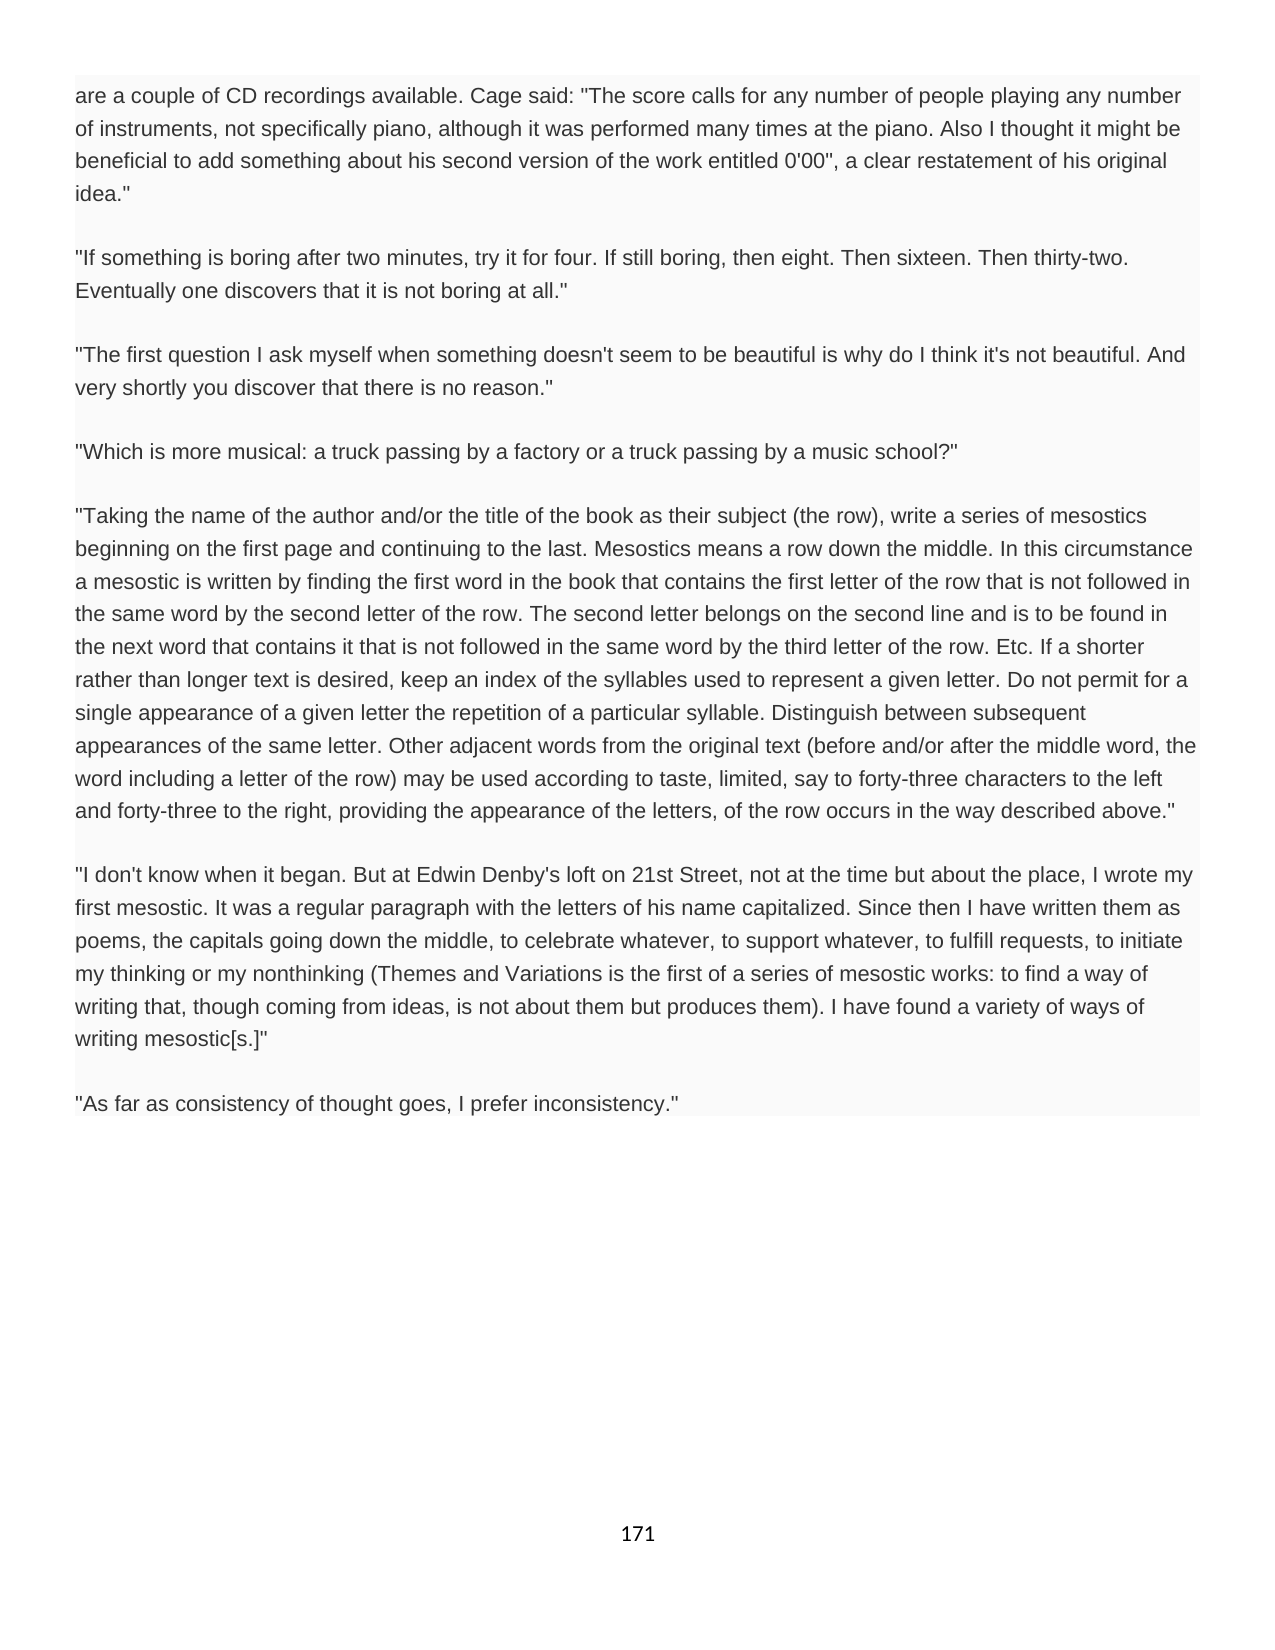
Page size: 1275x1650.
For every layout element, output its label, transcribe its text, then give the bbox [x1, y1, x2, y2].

text "I don't know when it began. But at Edwin Denby's loft on 21st Street, not at the time but about the place, I wrote my first mesostic. It was a regular paragraph with the letters of his name capitalized. Since then I have written them as poems, the capitals going down the middle, to celebrate whatever, to support whatever, to fulfill requests, to initiate my thinking or my nonthinking (Themes and Variations is the first of a series of mesostic works: to find a way of writing that, though coming from ideas, is not about them but produces them). I have found a variety of ways of writing mesostic[s.]" [75, 855, 1200, 1052]
text "If something is boring after two minutes, try it for four. If still boring, then eight. Then sixteen. Then thirty-two. Eventually one discovers that it is not boring at all." [75, 237, 1200, 303]
text "As far as consistency of thought goes, I prefer inconsistency." [75, 1083, 1200, 1116]
text "The first question I ask myself when something doesn't seem to be beautiful is why do I think it's not beautiful. And very shortly you discover that there is no reason." [75, 334, 1200, 400]
text "Taking the name of the author and/or the title of the book as their subject (the row), write a series of mesostics beginning on the first page and continuing to the last. Mesostics means a row down the middle. In this circumstance a mesostic is written by finding the first word in the book that contains the first letter of the row that is not followed in the same word by the second letter of the row. The second letter belongs on the second line and is to be found in the next word that contains it that is not followed in the same word by the third letter of the row. Etc. If a shorter rather than longer text is desired, keep an index of the syllables used to represent a given letter. Do not permit for a single appearance of a given letter the repetition of a particular syllable. Distinguish between subsequent appearances of the same letter. Other adjacent words from the original text (before and/or after the middle word, the word including a letter of the row) may be used according to taste, limited, say to forty-three characters to the left and forty-three to the right, providing the appearance of the letters, of the row occurs in the way described above." [75, 495, 1200, 823]
text "Which is more musical: a truck passing by a factory or a truck passing by a music school?" [75, 431, 1200, 464]
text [75, 75, 1200, 206]
